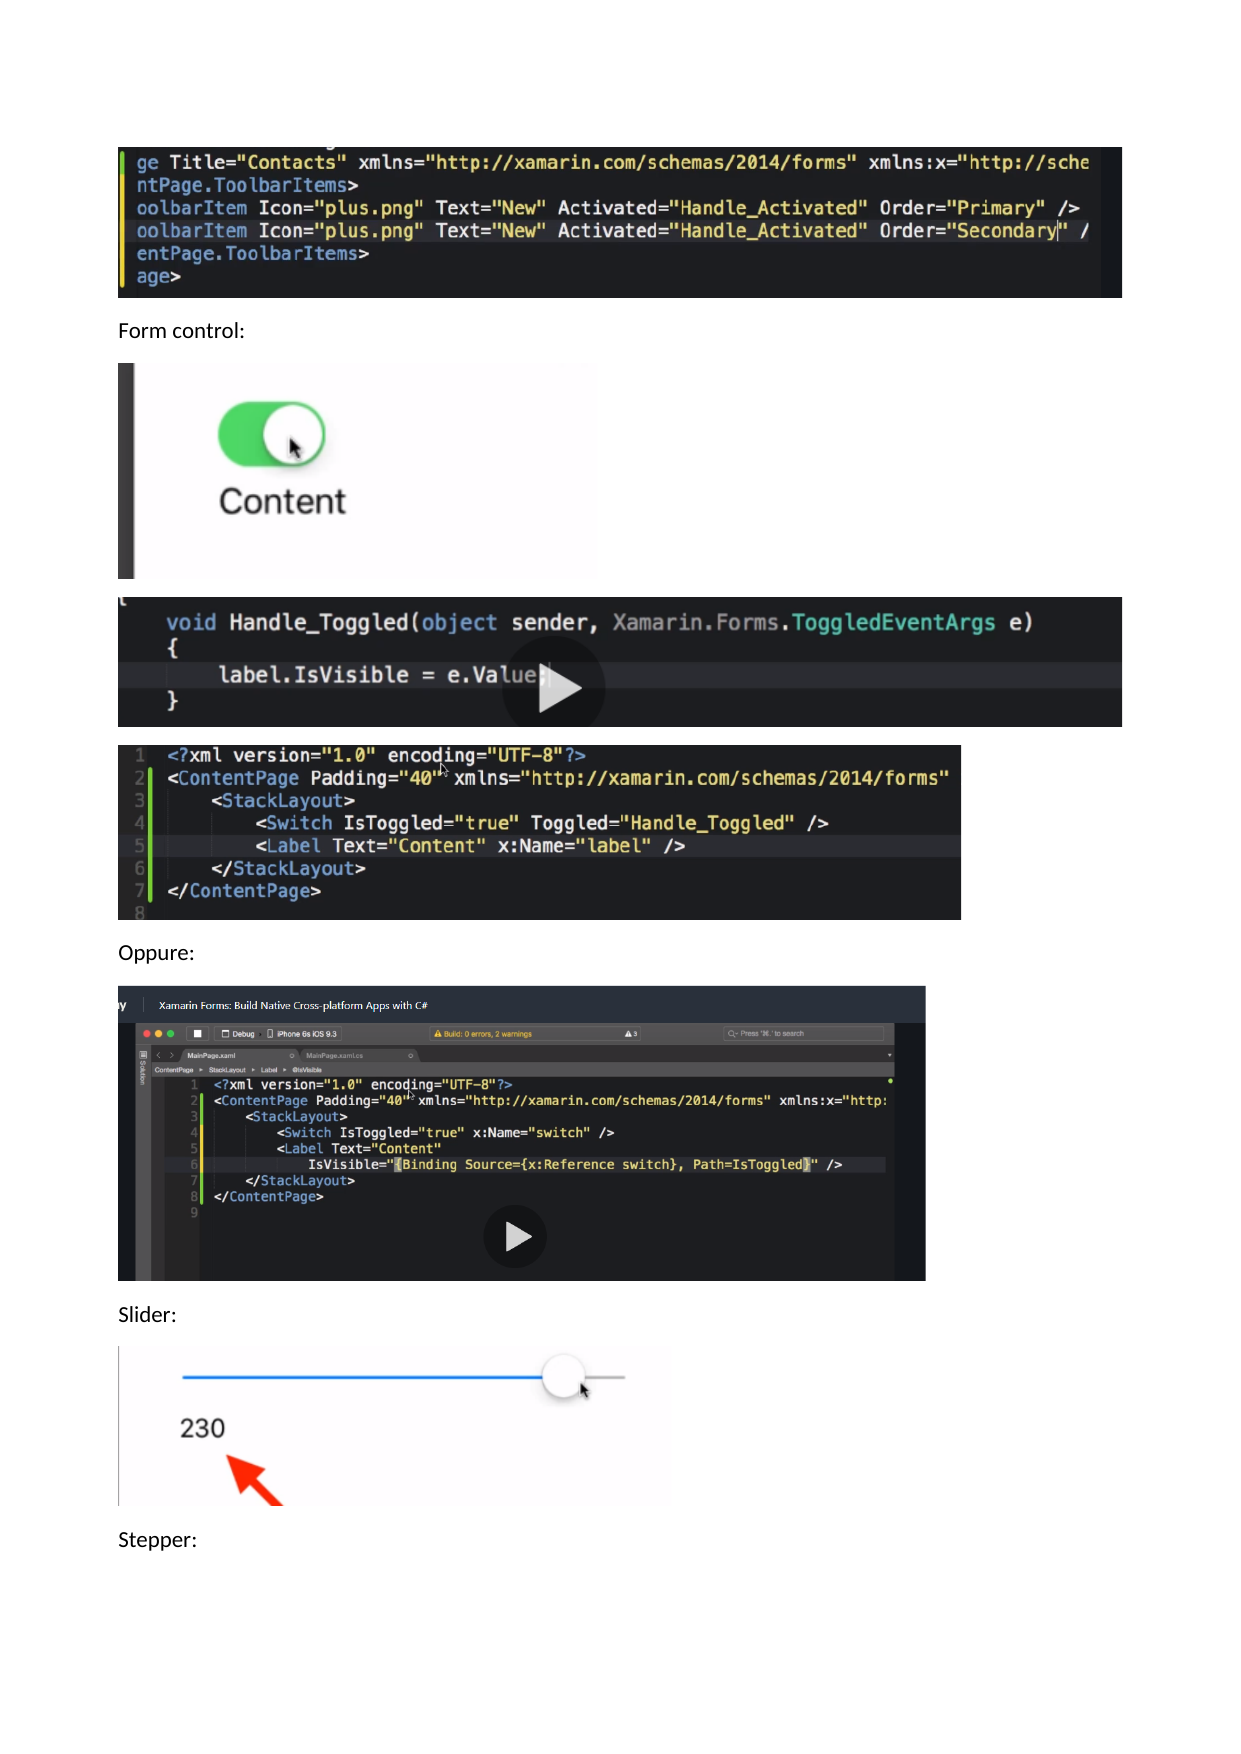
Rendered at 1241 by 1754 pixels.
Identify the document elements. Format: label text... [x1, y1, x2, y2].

picture [118, 597, 1123, 727]
picture [118, 1346, 672, 1506]
text Stepper: [118, 1525, 1122, 1553]
text Slider: [118, 1300, 1122, 1328]
picture [118, 363, 598, 579]
text Oppure: [118, 938, 1122, 966]
picture [118, 985, 926, 1281]
picture [118, 745, 962, 920]
text Form control: [118, 316, 1122, 344]
picture [118, 147, 1123, 298]
